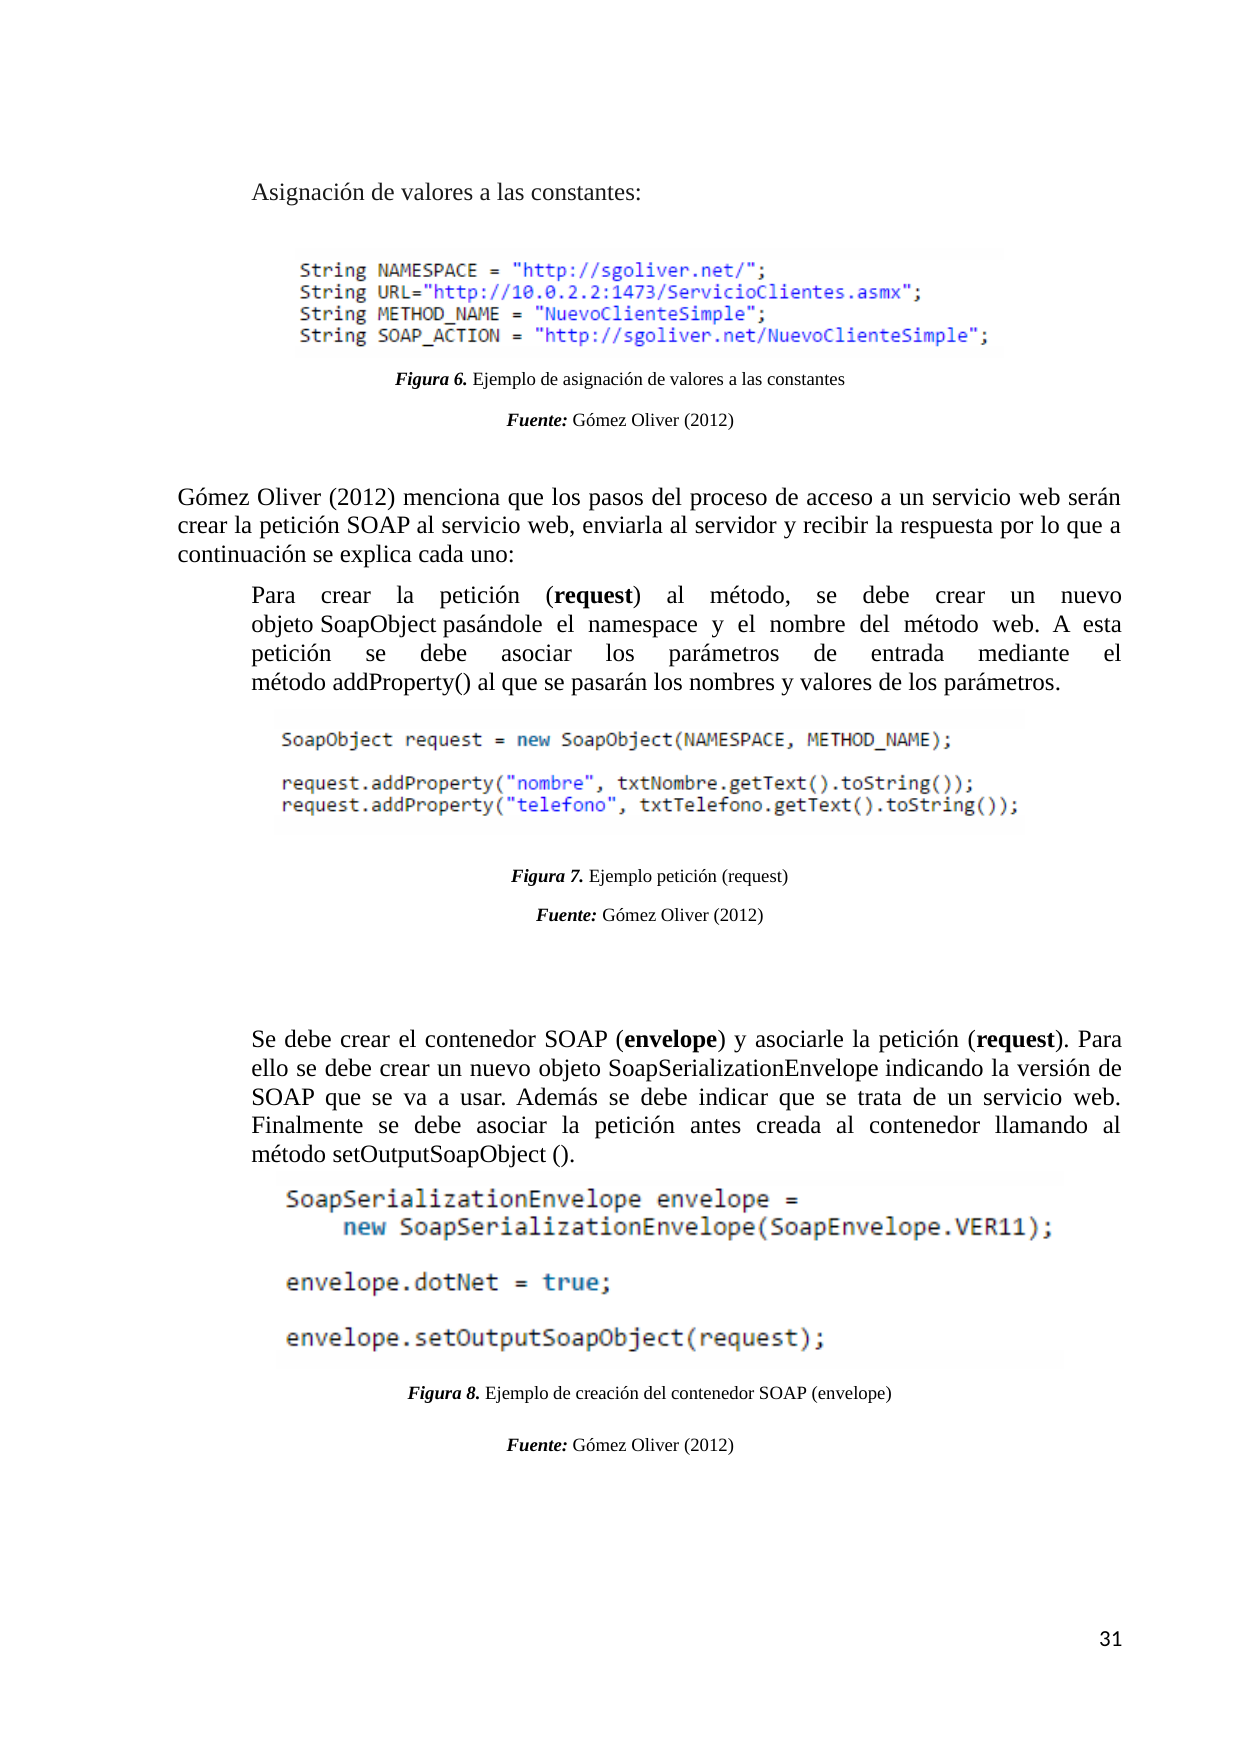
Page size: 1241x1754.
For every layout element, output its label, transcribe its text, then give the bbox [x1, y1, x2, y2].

text Gómez Oliver (2012) menciona que los pasos del proceso de acceso a un servicio web serán crear la petición SOAP al servicio web, enviarla al servidor y recibir la respuesta por lo que a continuación se explica cada uno: [177, 482, 1122, 568]
text Se debe crear el contenedor SOAP (envelope) y asociarle la petición (request). Para ello se debe crear un nuevo objeto SoapSerializationEnvelope indicando la versión de SOAP que se va a usar. Además se debe indicar que se trata de un servicio web. Finalmente se debe asociar la petición antes creada al contenedor llamando al método setOutputSoapObject (). [251, 1024, 1122, 1168]
picture [273, 709, 1026, 835]
text Para crear la petición (request) al método, se debe crear un nuevo objeto SoapObject pasándole el namespace y el nombre del método web. A esta petición se debe asociar los parámetros de entrada mediante el método addProperty() al que se pasarán los nombres y valores de los parámetros. [251, 580, 1122, 695]
picture [276, 1171, 1065, 1369]
text Asignación de valores a las constantes: [251, 177, 1122, 206]
picture [295, 248, 1004, 358]
